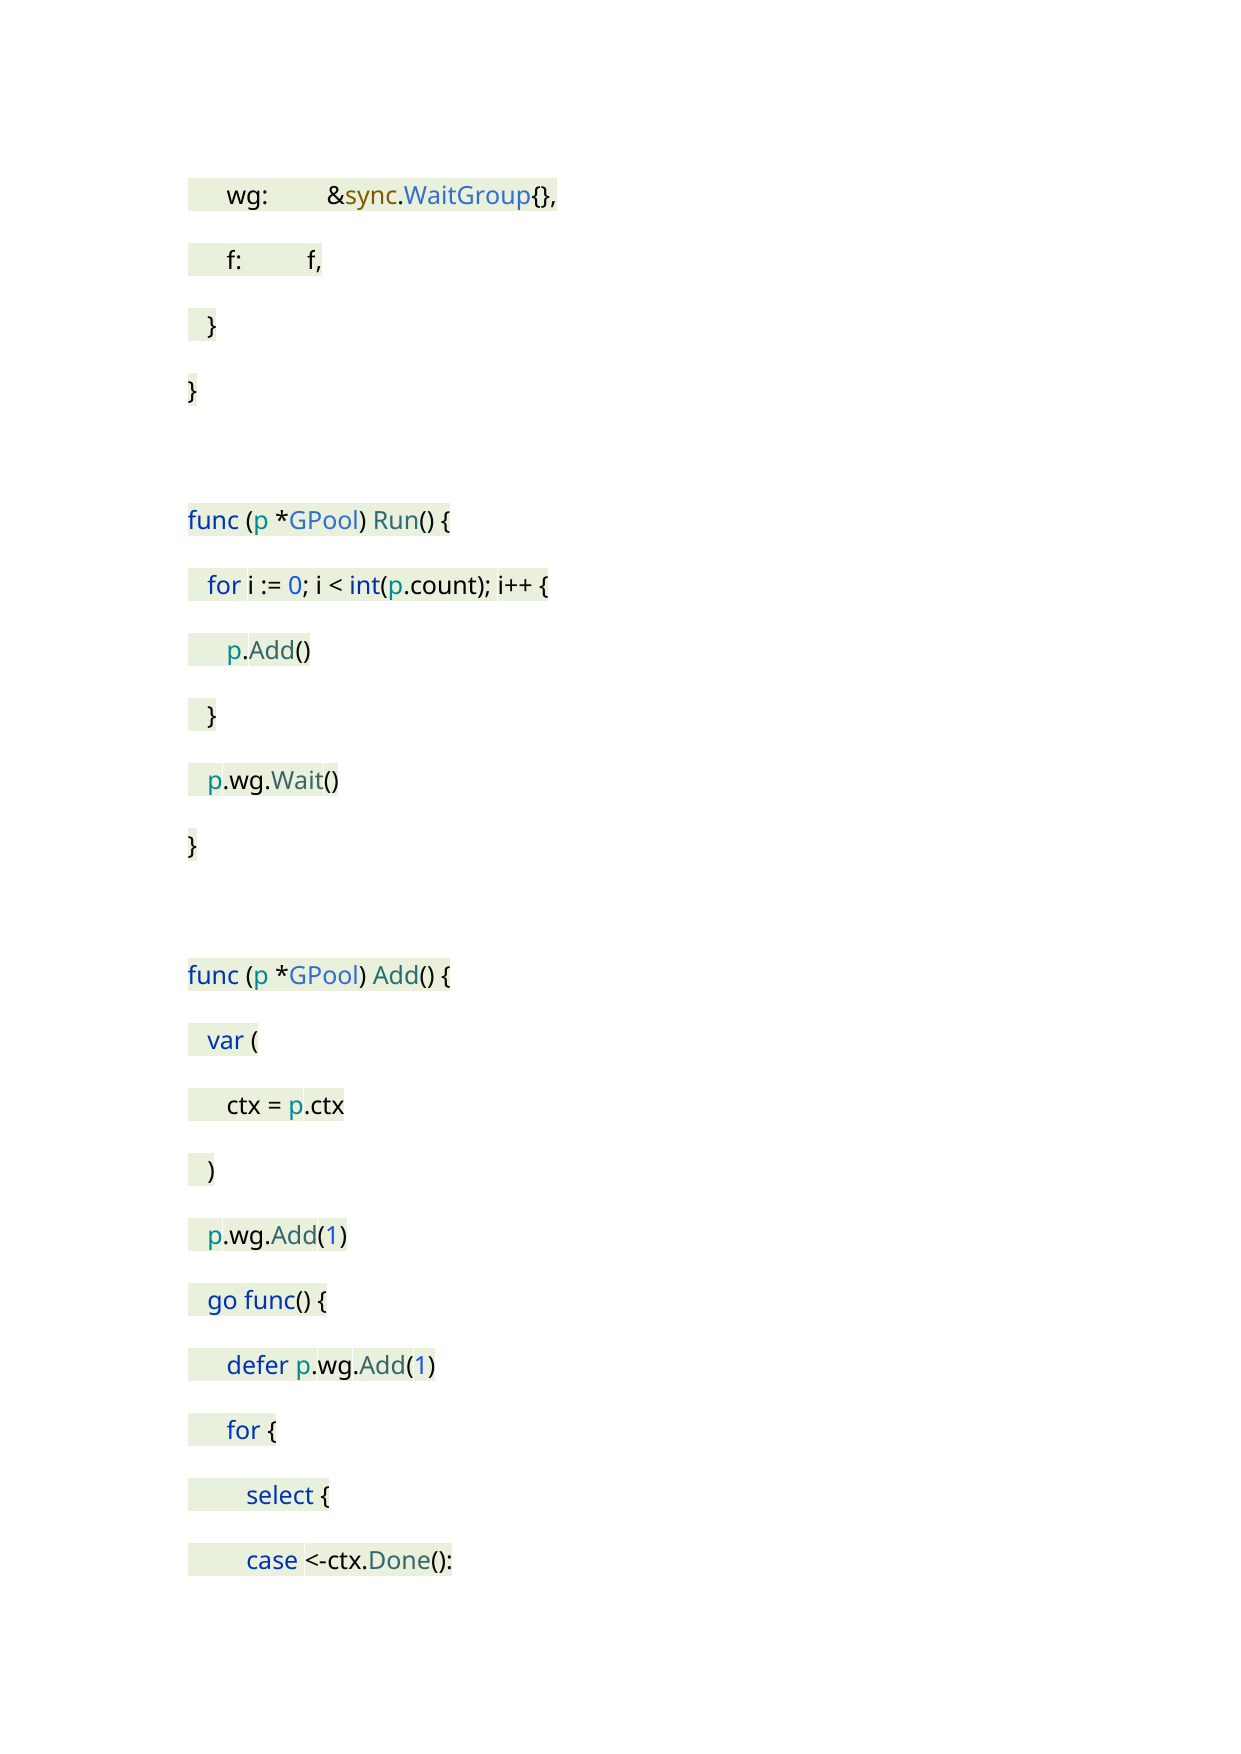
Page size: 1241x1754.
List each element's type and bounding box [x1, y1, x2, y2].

text [187, 162, 1053, 1592]
